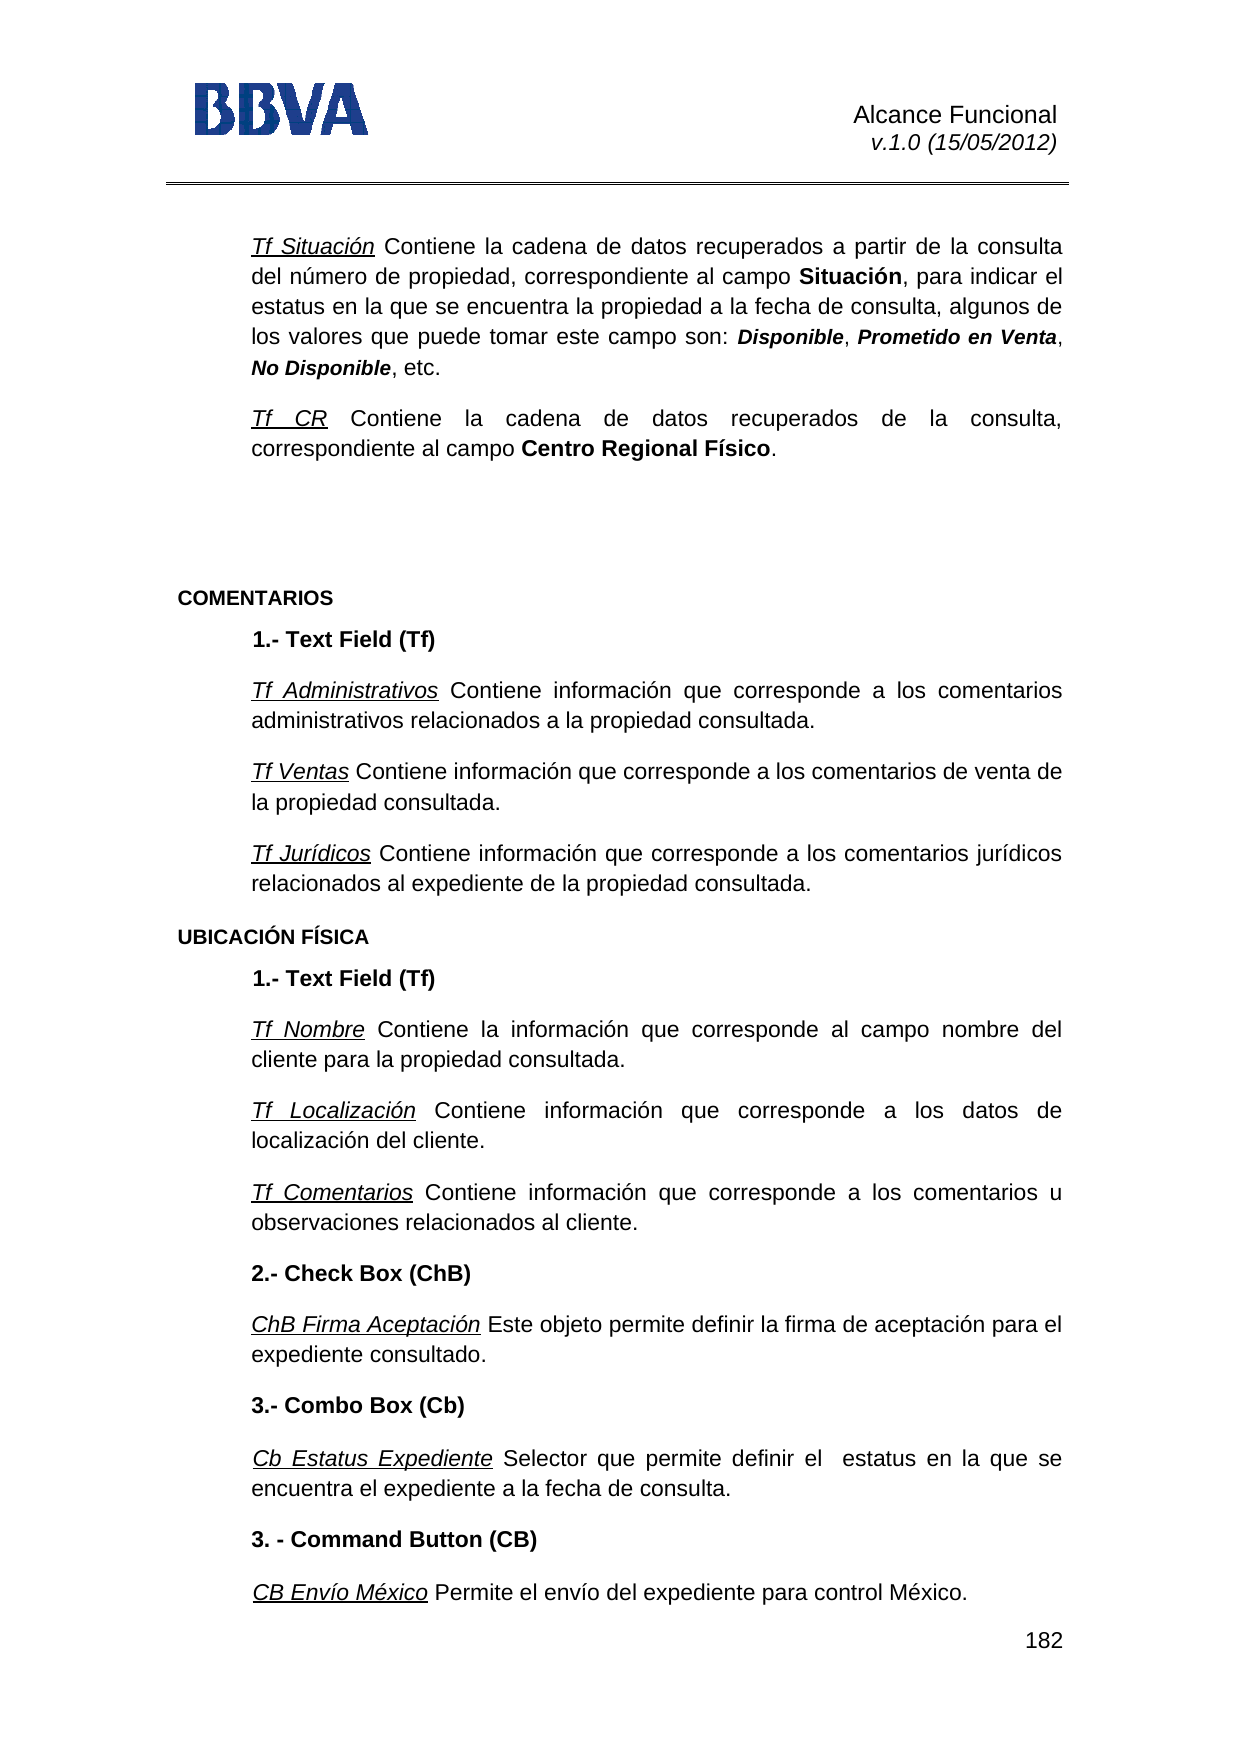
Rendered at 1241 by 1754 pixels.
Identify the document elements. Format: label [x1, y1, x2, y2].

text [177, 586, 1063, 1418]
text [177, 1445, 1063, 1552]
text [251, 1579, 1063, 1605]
picture [195, 83, 369, 135]
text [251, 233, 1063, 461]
